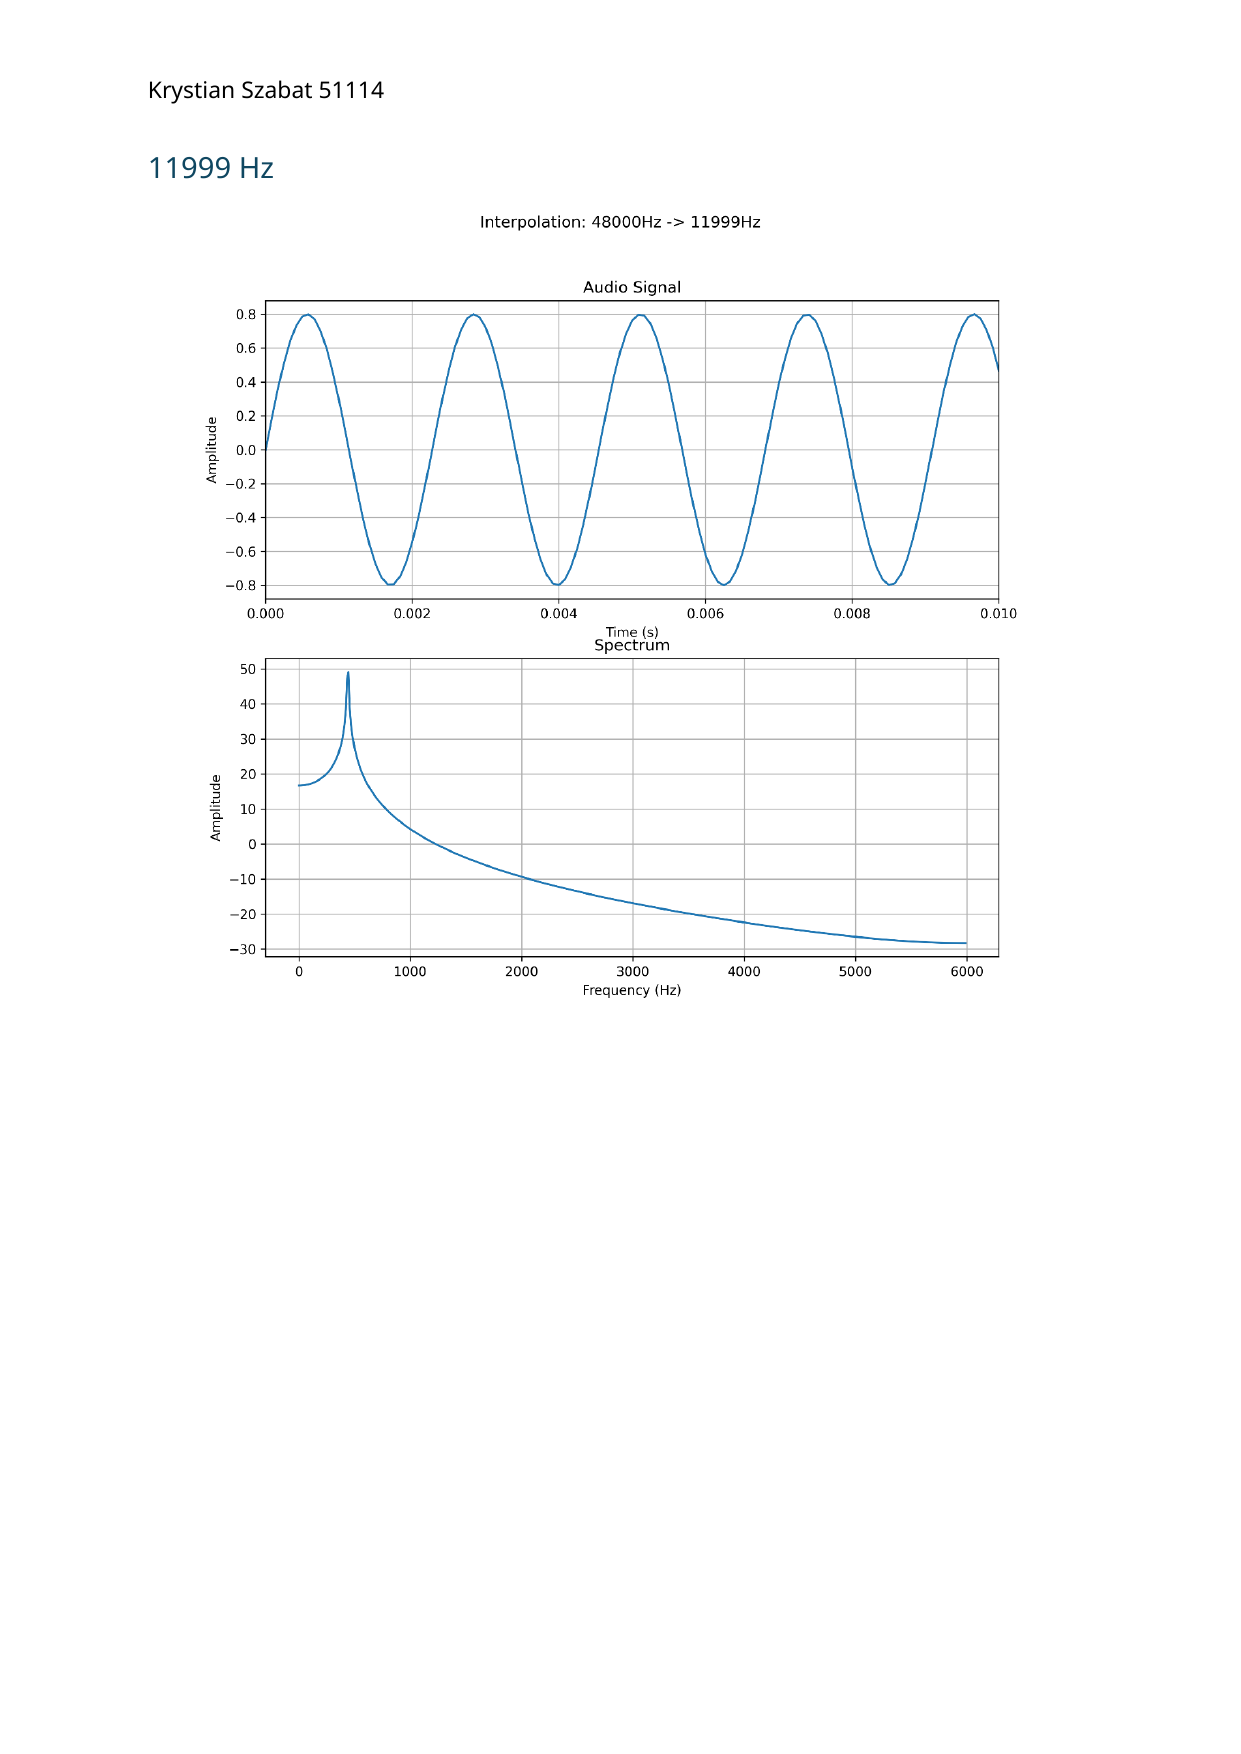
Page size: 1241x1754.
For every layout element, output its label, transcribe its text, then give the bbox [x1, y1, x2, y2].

subtitle 11999 Hz [148, 148, 1093, 187]
picture [147, 198, 1093, 1050]
